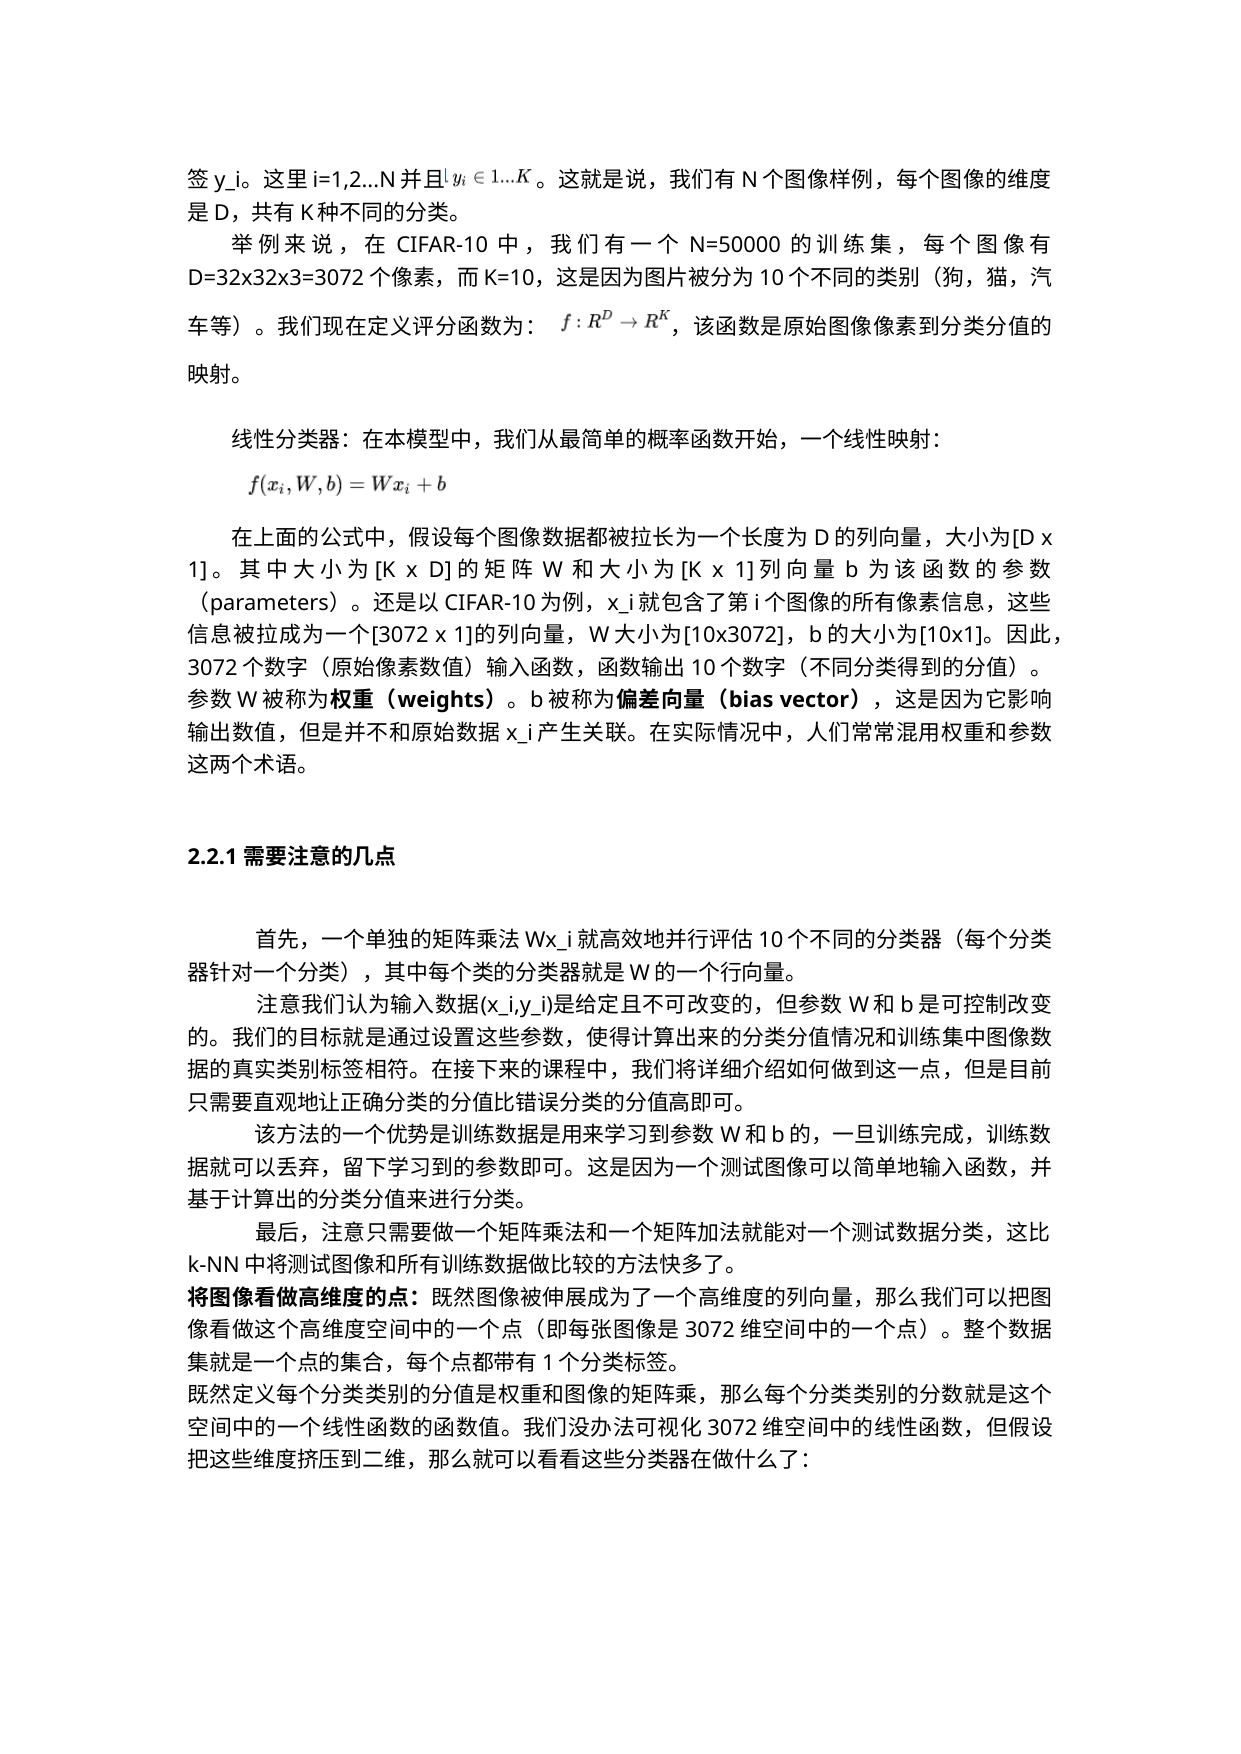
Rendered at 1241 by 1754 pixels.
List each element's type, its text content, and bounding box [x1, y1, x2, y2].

list 既然定义每个分类类别的分值是权重和图像的矩阵乘，那么每个分类类别的分数就是这个空间中的一个线性函数的函数值。我们没办法可视化3072维空间中的线性函数，但假设把这些维度挤压到二维，那么就可以看看这些分类器在做什么了： [187, 1377, 1053, 1474]
list 最后，注意只需要做一个矩阵乘法和一个矩阵加法就能对一个测试数据分类，这比k-NN中将测试图像和所有训练数据做比较的方法快多了。 [187, 1214, 1053, 1279]
subtitle 2.2.1 需要注意的几点 [187, 839, 1053, 872]
picture [445, 164, 536, 188]
picture [547, 308, 671, 335]
list 在上面的公式中，假设每个图像数据都被拉长为一个长度为D的列向量，大小为[D x 1]。其中大小为[K x D]的矩阵W和大小为[K x 1]列向量b为该函数的参数（parameters）。还是以CIFAR-10为例，x_i就包含了第i个图像的所有像素信息，这些信息被拉成为一个[3072 x 1]的列向量，W大小为[10x3072]，b的大小为[10x1]。因此，3072个数字（原始像素数值）输入函数，函数输出10个数字（不同分类得到的分值）。参数W被称为权重（weights）。b被称为偏差向量（bias vector），这是因为它影响输出数值，但是并不和原始数据x_i产生关联。在实际情况中，人们常常混用权重和参数这两个术语。 [187, 519, 1053, 779]
list 线性分类器：在本模型中，我们从最简单的概率函数开始，一个线性映射： [187, 422, 1053, 454]
list 该方法的一个优势是训练数据是用来学习到参数W和b的，一旦训练完成，训练数据就可以丢弃，留下学习到的参数即可。这是因为一个测试图像可以简单地输入函数，并基于计算出的分类分值来进行分类。 [187, 1117, 1053, 1214]
list 将图像看做高维度的点：既然图像被伸展成为了一个高维度的列向量，那么我们可以把图像看做这个高维度空间中的一个点（即每张图像是3072维空间中的一个点）。整个数据集就是一个点的集合，每个点都带有1个分类标签。 [187, 1279, 1053, 1377]
list 首先，一个单独的矩阵乘法Wx_i就高效地并行评估10个不同的分类器（每个分类器针对一个分类），其中每个类的分类器就是W的一个行向量。 [187, 922, 1053, 987]
picture [231, 454, 465, 504]
list 举例来说，在CIFAR-10中，我们有一个N=50000的训练集，每个图像有D=32x32x3=3072个像素，而K=10，这是因为图片被分为10个不同的类别（狗，猫，汽车等）。我们现在定义评分函数为：，该函数是原始图像像素到分类分值的映射。 [187, 227, 1053, 389]
list 注意我们认为输入数据(x_i,y_i)是给定且不可改变的，但参数W和b是可控制改变的。我们的目标就是通过设置这些参数，使得计算出来的分类分值情况和训练集中图像数据的真实类别标签相符。在接下来的课程中，我们将详细介绍如何做到这一点，但是目前只需要直观地让正确分类的分值比错误分类的分值高即可。 [187, 987, 1053, 1117]
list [187, 162, 1053, 227]
